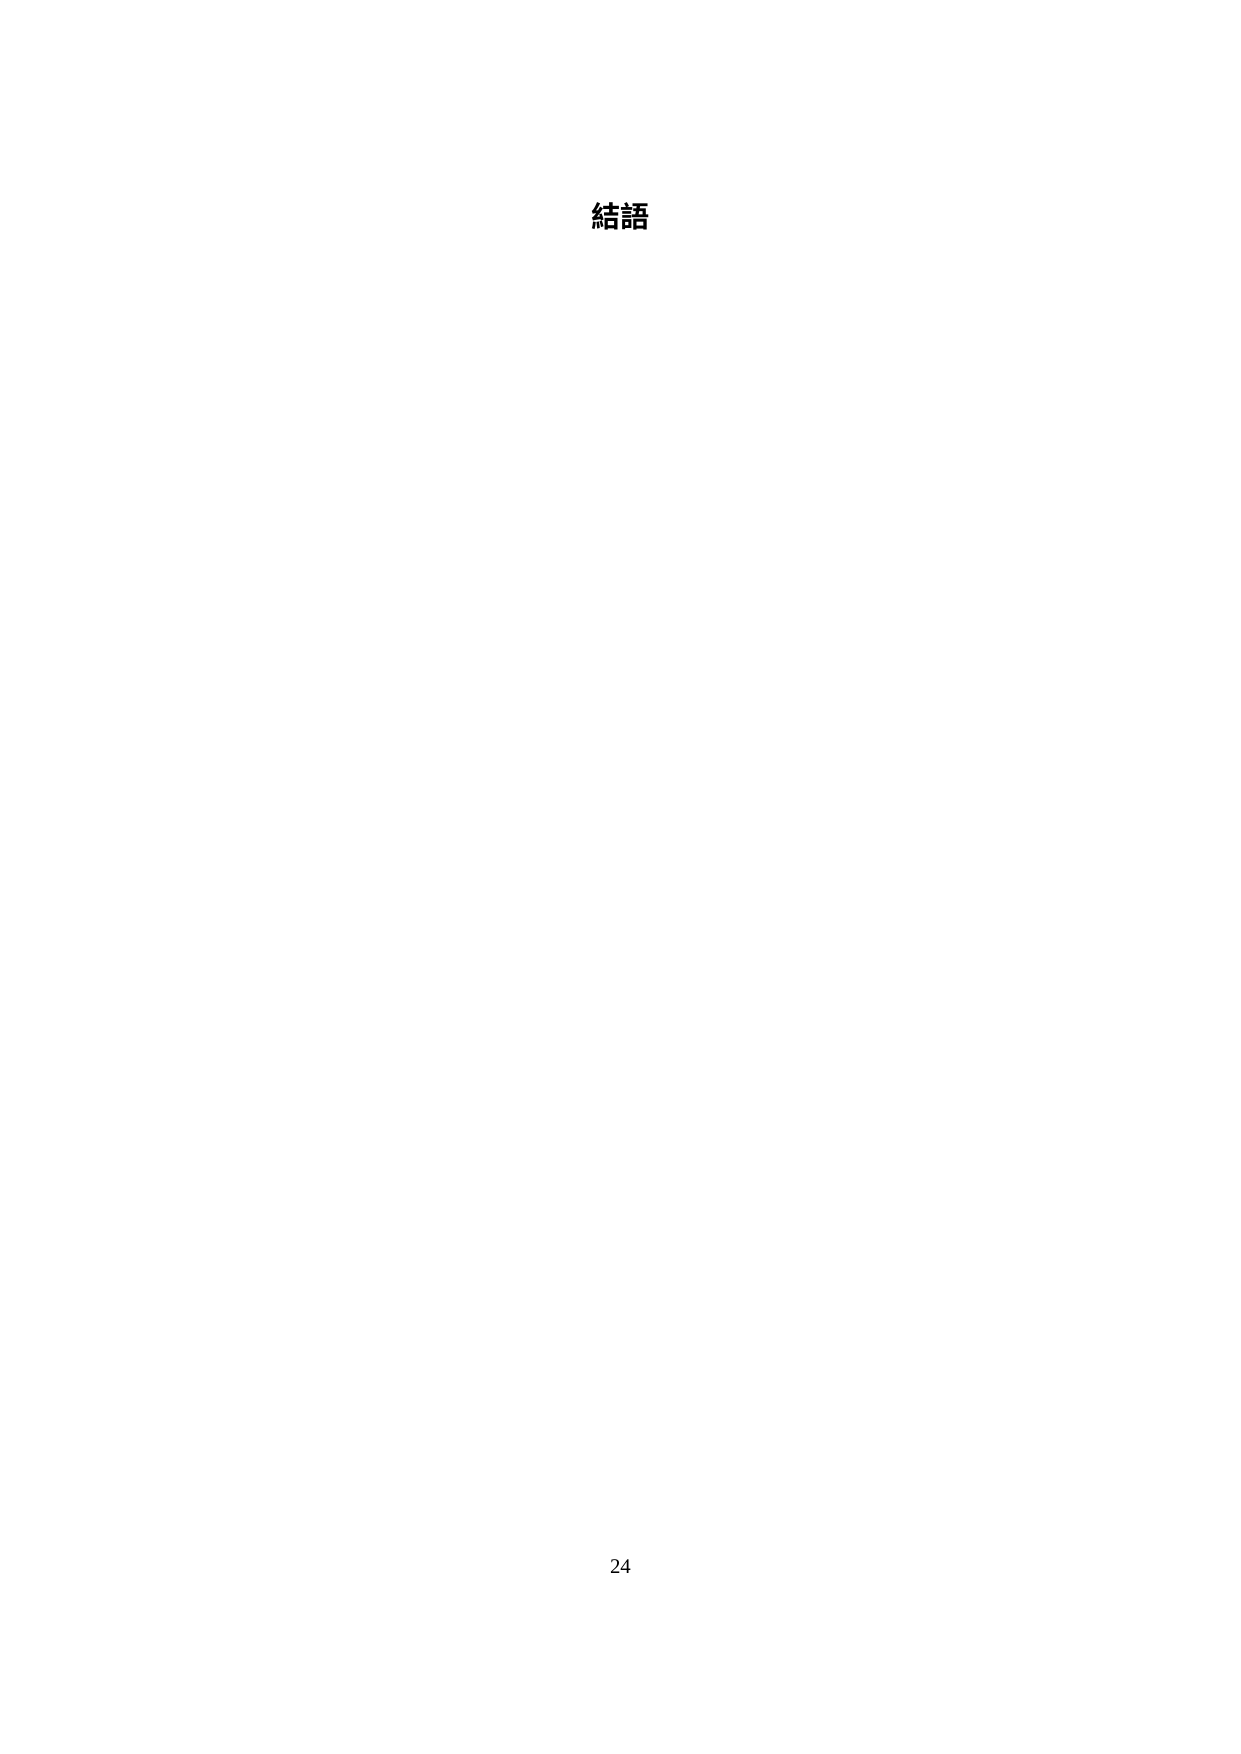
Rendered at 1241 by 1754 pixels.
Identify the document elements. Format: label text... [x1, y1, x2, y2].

subtitle 結語 [187, 177, 1053, 252]
